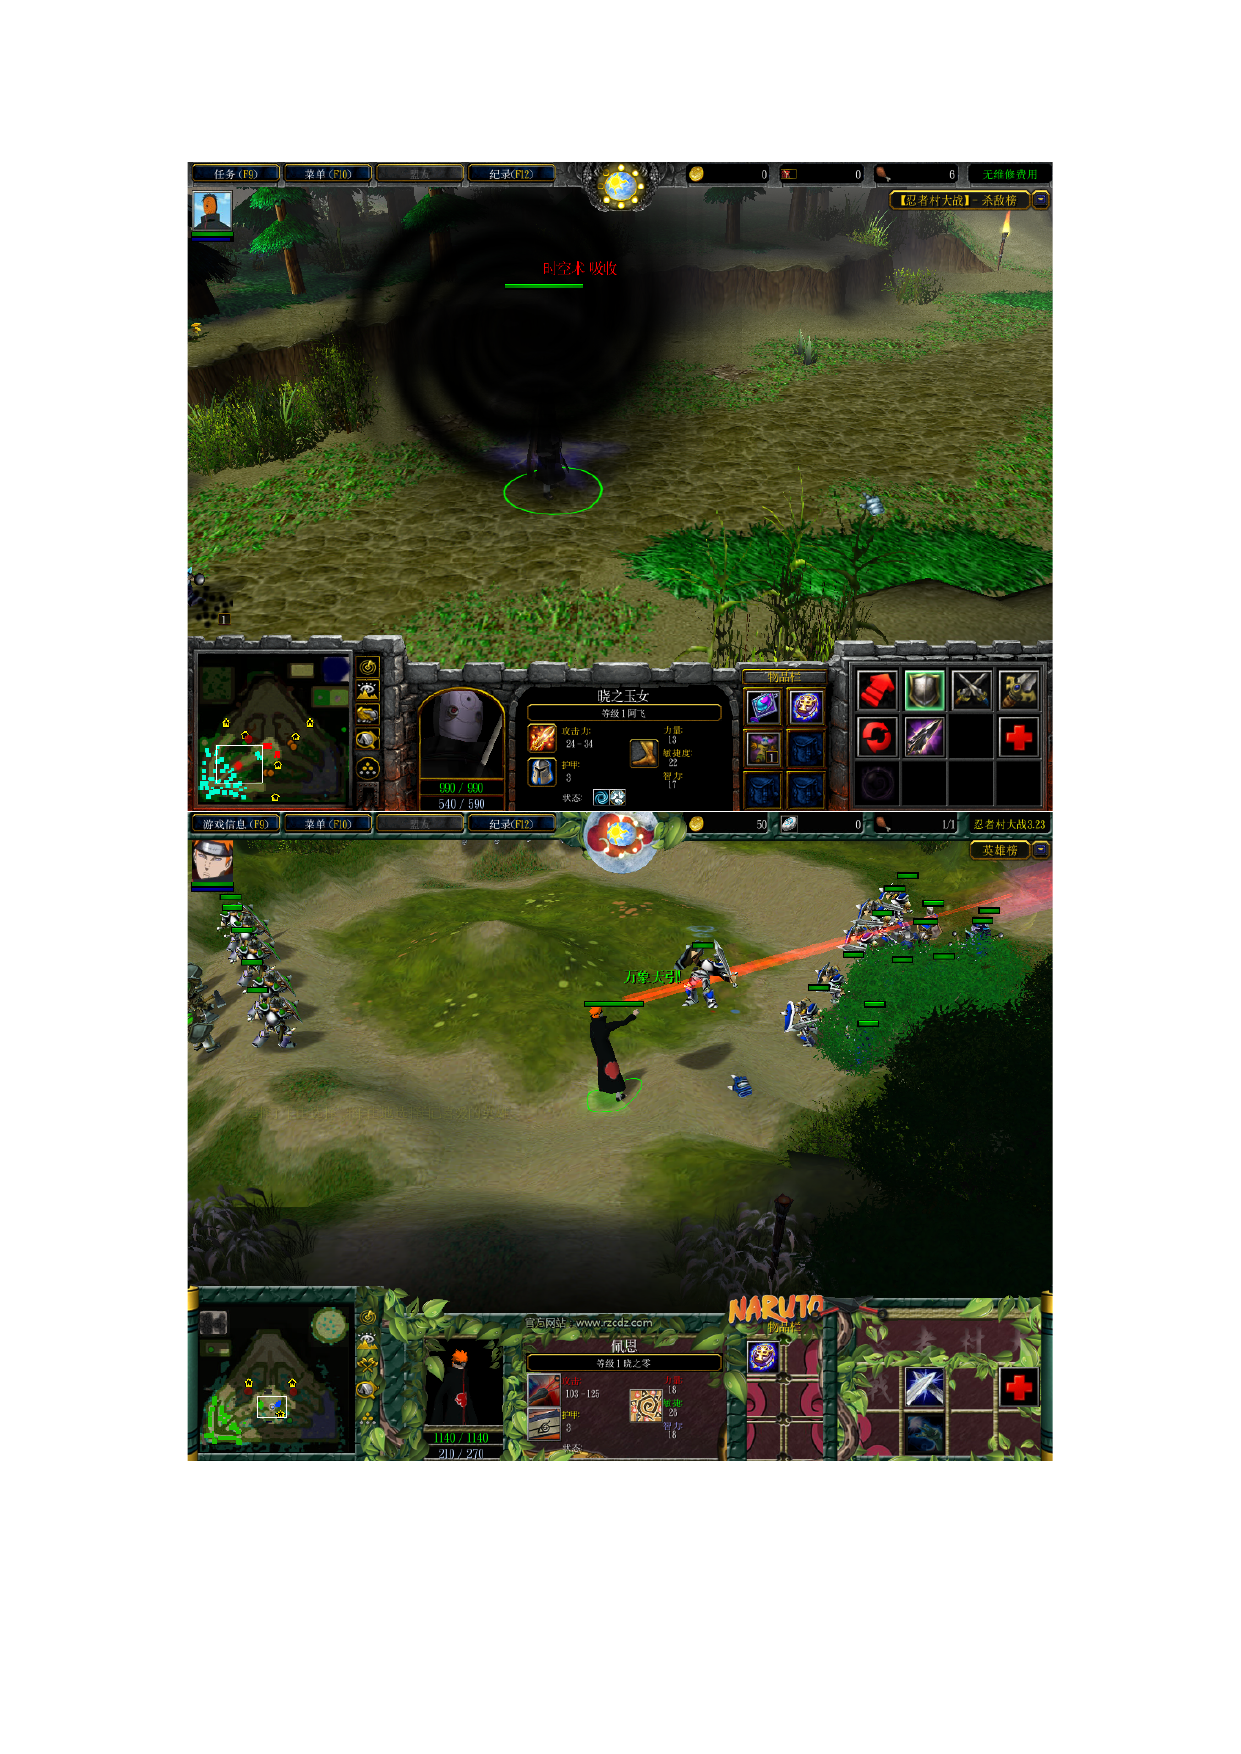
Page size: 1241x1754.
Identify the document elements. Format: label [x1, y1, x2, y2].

picture [187, 162, 1053, 811]
picture [187, 812, 1053, 1461]
